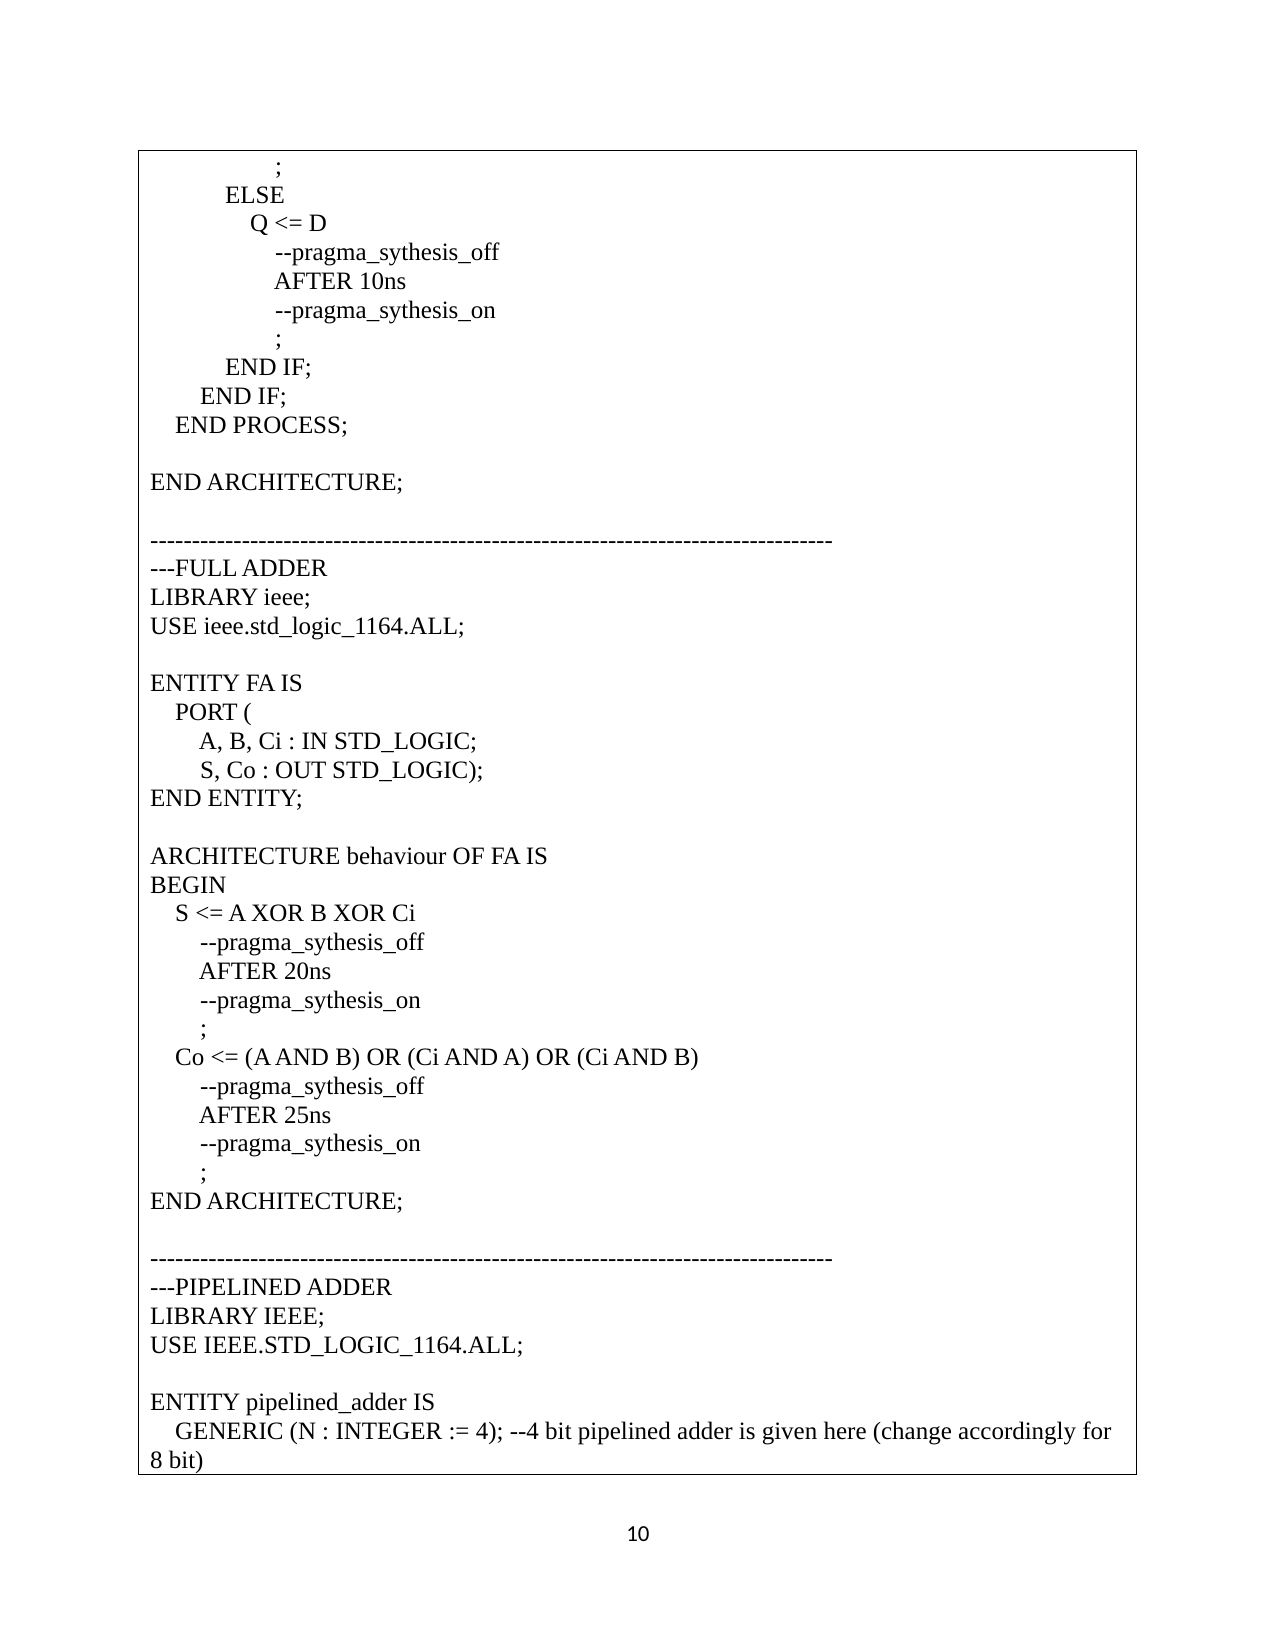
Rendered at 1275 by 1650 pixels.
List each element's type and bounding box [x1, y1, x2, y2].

table_header [139, 151, 1136, 1473]
